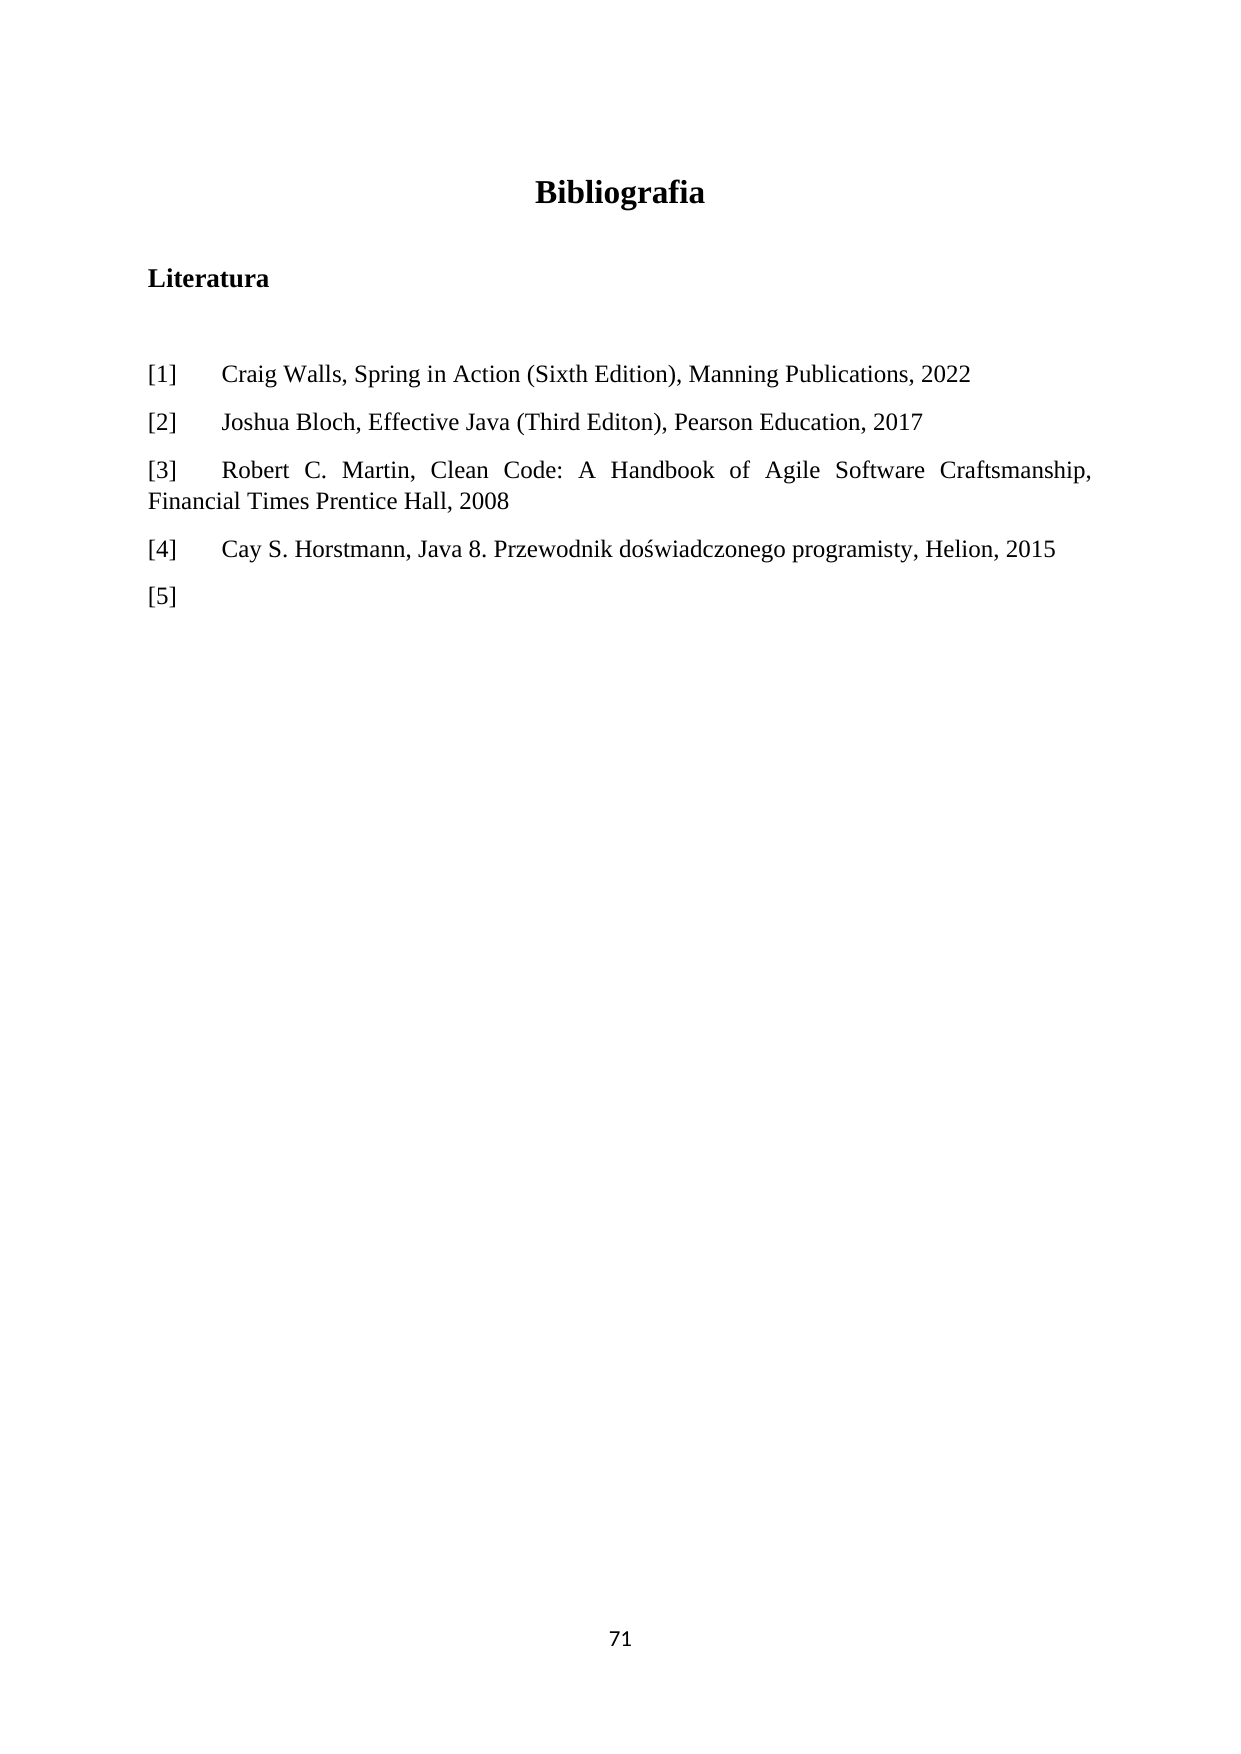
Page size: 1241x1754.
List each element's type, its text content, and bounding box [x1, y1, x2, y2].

text Literatura [148, 262, 1093, 293]
text [4] Cay S. Horstmann, Java 8. Przewodnik doświadczonego programisty, Helion, 2015 [148, 534, 1093, 562]
text [5] [148, 581, 1093, 610]
text [3] Robert C. Martin, Clean Code: A Handbook of Agile Software Craftsmanship, Financial Times Prentice Hall, 2008 [148, 455, 1093, 515]
text [2] Joshua Bloch, Effective Java (Third Editon), Pearson Education, 2017 [148, 407, 1093, 436]
subtitle Bibliografia [148, 173, 1093, 211]
text [1] Craig Walls, Spring in Action (Sixth Edition), Manning Publications, 2022 [148, 359, 1093, 388]
